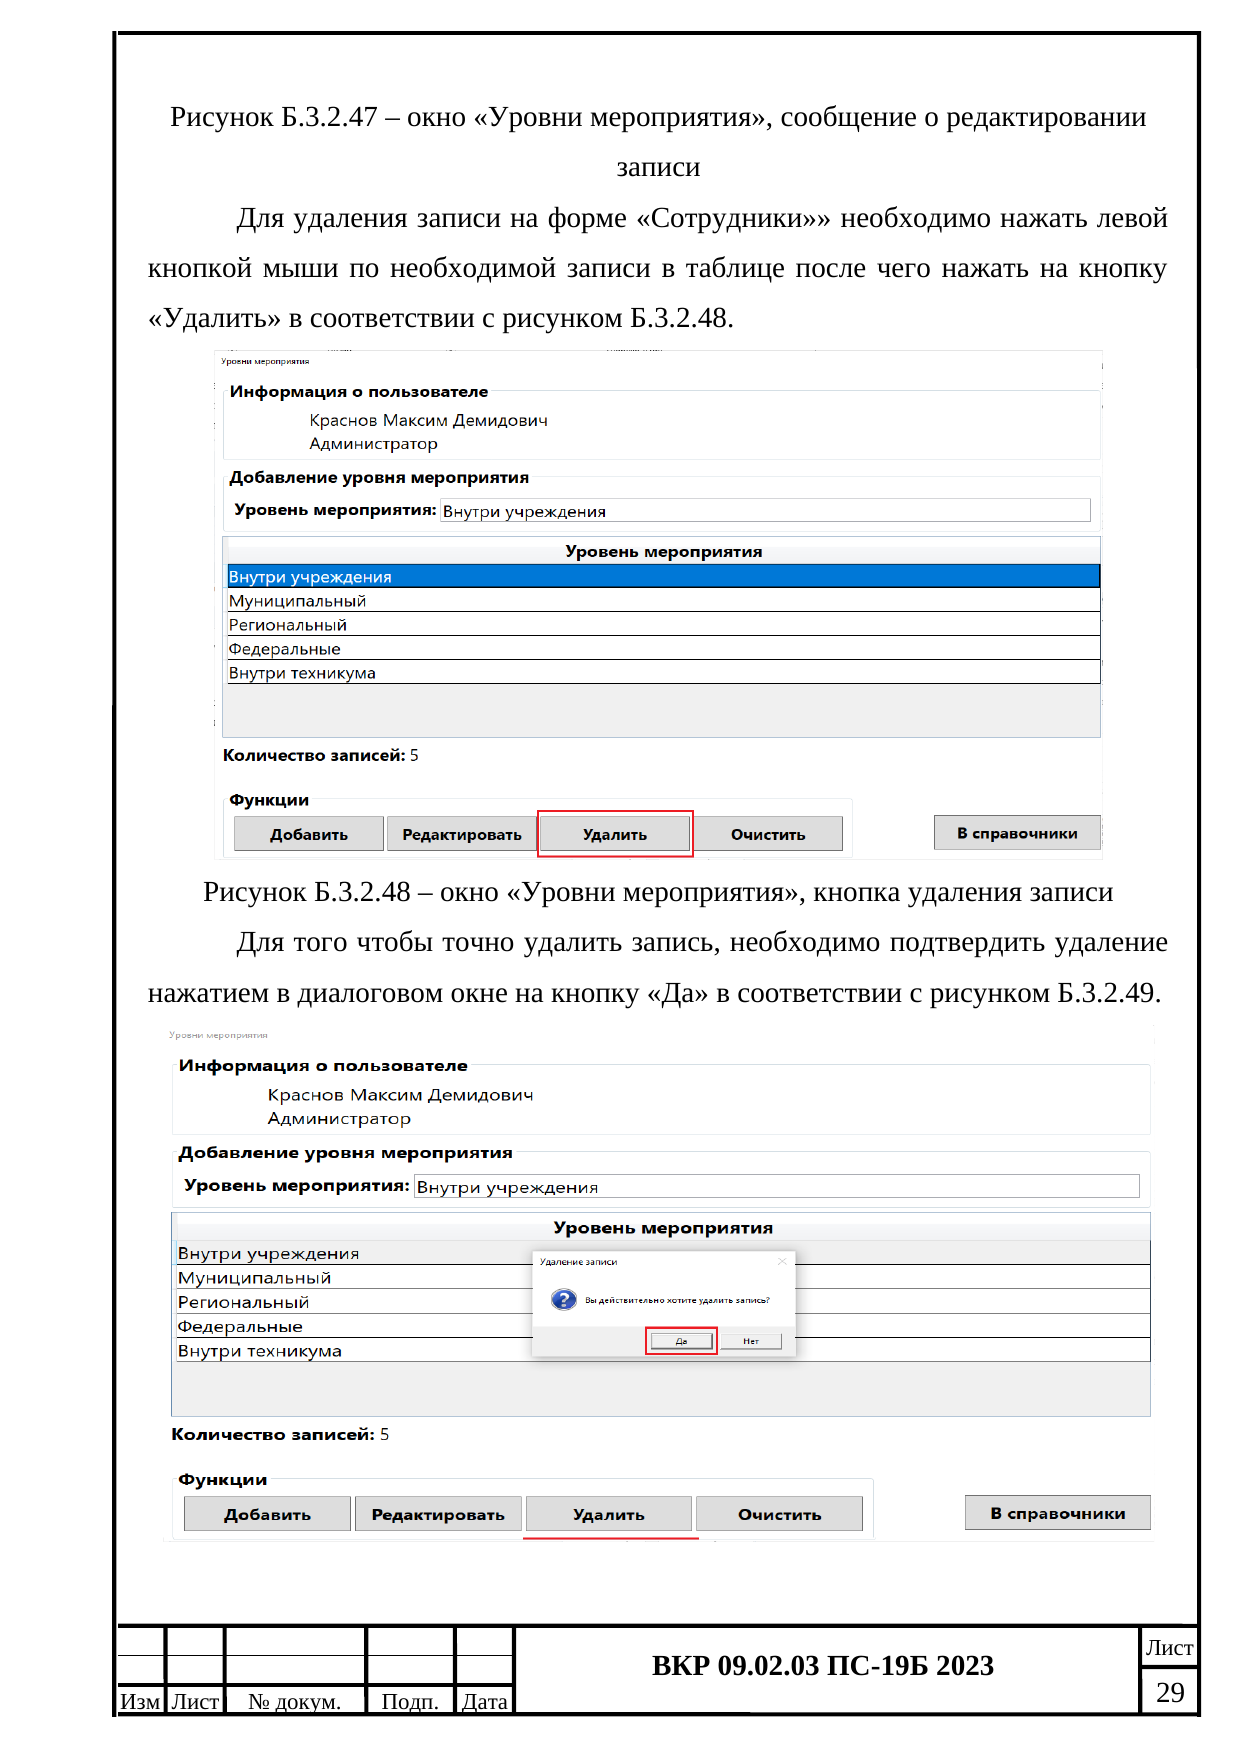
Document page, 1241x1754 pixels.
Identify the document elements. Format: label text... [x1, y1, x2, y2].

text Для удаления записи на форме «Сотрудники»» необходимо нажать левой кнопкой мыши по необходимой записи в таблице после чего нажать на кнопку «Удалить» в соответствии с рисунком Б.3.2.48. [148, 200, 1169, 334]
text Рисунок Б.3.2.48 – окно «Уровни мероприятия», кнопка удаления записи [148, 874, 1169, 908]
picture [163, 1025, 1155, 1542]
text Рисунок Б.3.2.47 – окно «Уровни мероприятия», сообщение о редактировании записи [148, 99, 1169, 183]
text Для того чтобы точно удалить запись, необходимо подтвердить удаление нажатием в диалоговом окне на кнопку «Да» в соответствии с рисунком Б.3.2.49. [148, 924, 1169, 1008]
picture [214, 350, 1103, 860]
